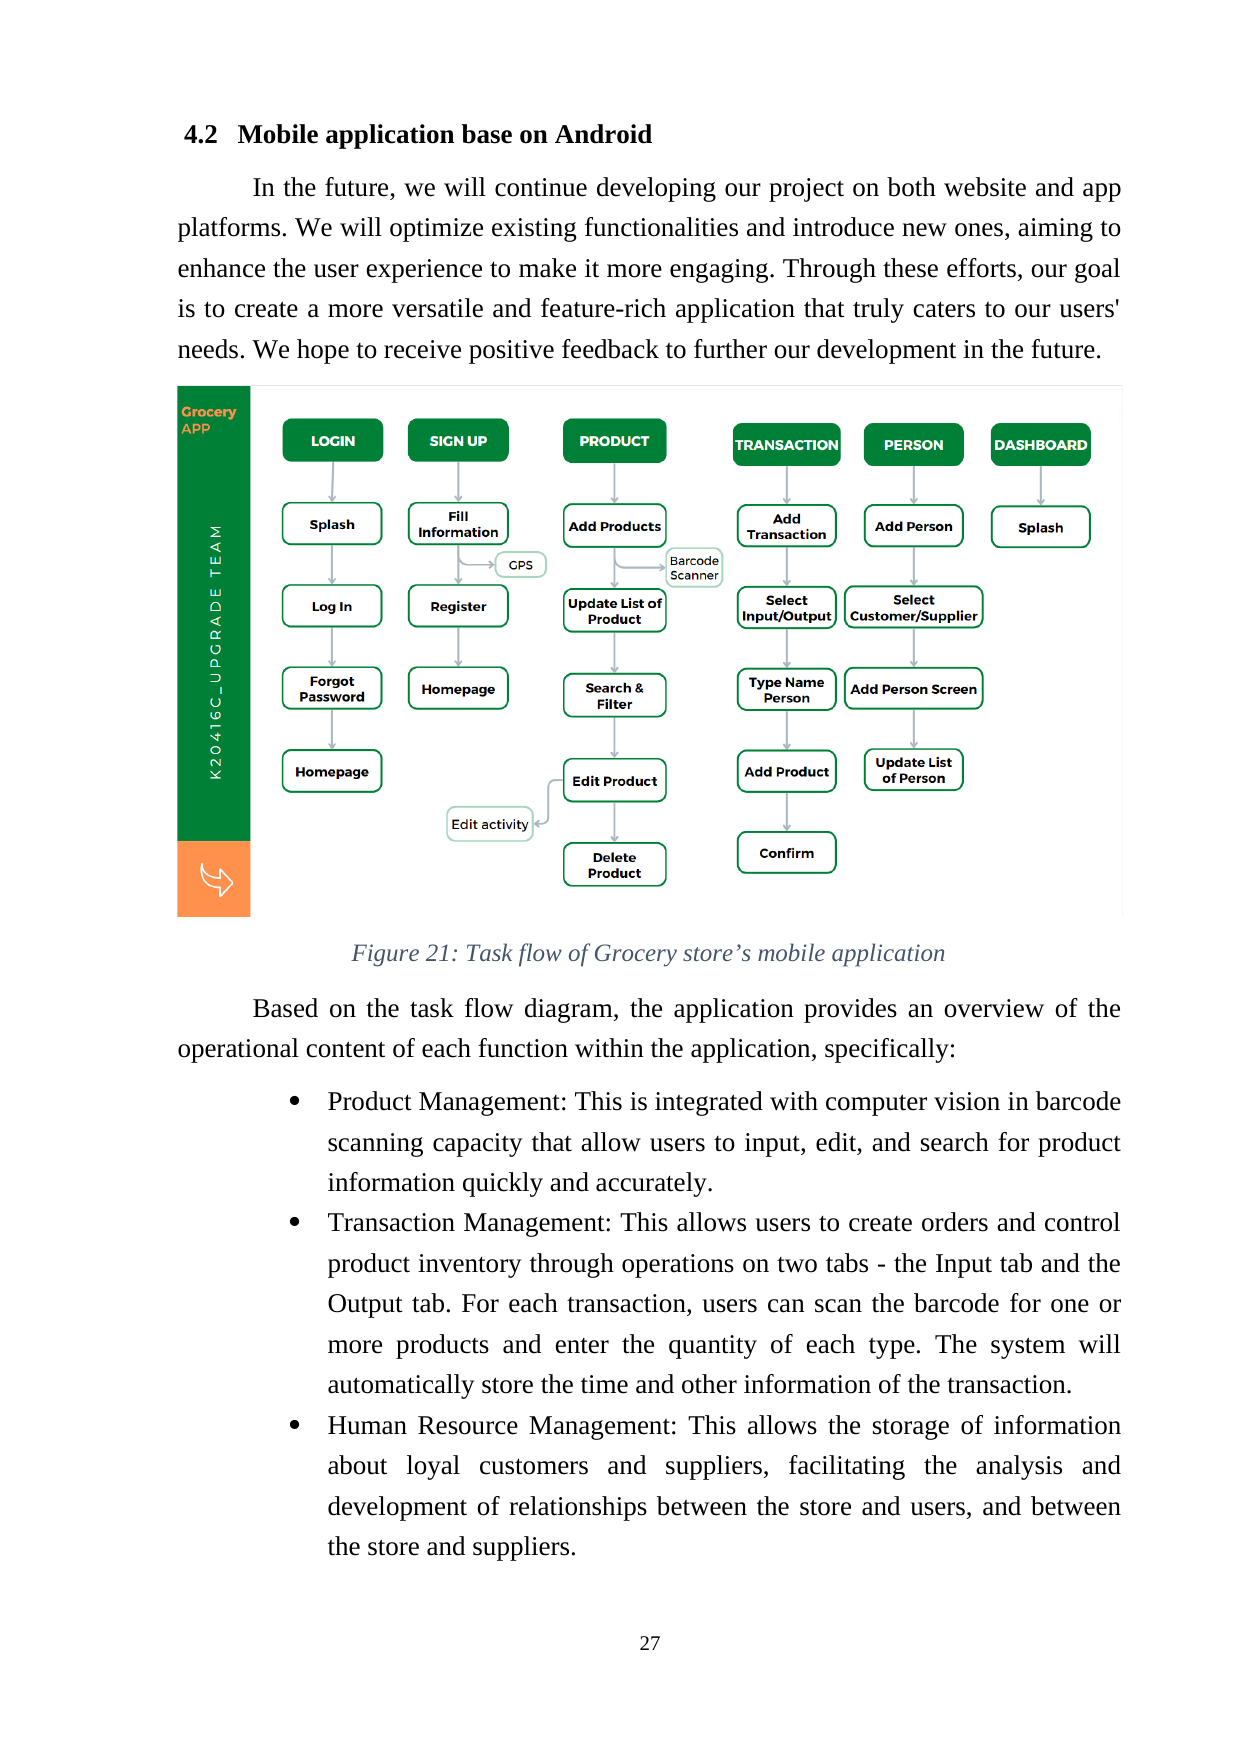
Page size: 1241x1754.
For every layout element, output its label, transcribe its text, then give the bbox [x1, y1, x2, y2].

text Figure 21: Task flow of Grocery store’s mobile application [177, 938, 1122, 967]
text Based on the task flow diagram, the application provides an overview of the operational content of each function within the application, specifically: [177, 992, 1122, 1063]
text In the future, we will continue developing our project on both website and app platforms. We will optimize existing functionalities and introduce new ones, aiming to enhance the user experience to make it more engaging. Through these efforts, our goal is to create a more versatile and feature-rich application that truly caters to our users' needs. We hope to receive positive feedback to further our development in the future. [177, 171, 1122, 364]
list Product Management: This is integrated with computer vision in barcode scanning capacity that allow users to input, edit, and search for product information quickly and accurately. [290, 1085, 1122, 1197]
picture [177, 385, 1123, 917]
list Human Resource Management: This allows the storage of information about loyal customers and suppliers, facilitating the analysis and development of relationships between the store and users, and between the store and suppliers. [290, 1409, 1122, 1561]
subtitle 4.2 Mobile application base on Android [177, 118, 1122, 149]
list Transaction Management: This allows users to create orders and control product inventory through operations on two tabs - the Input tab and the Output tab. For each transaction, users can scan the barcode for one or more products and enter the quantity of each type. The system will automatically store the time and other information of the transaction. [290, 1207, 1122, 1399]
